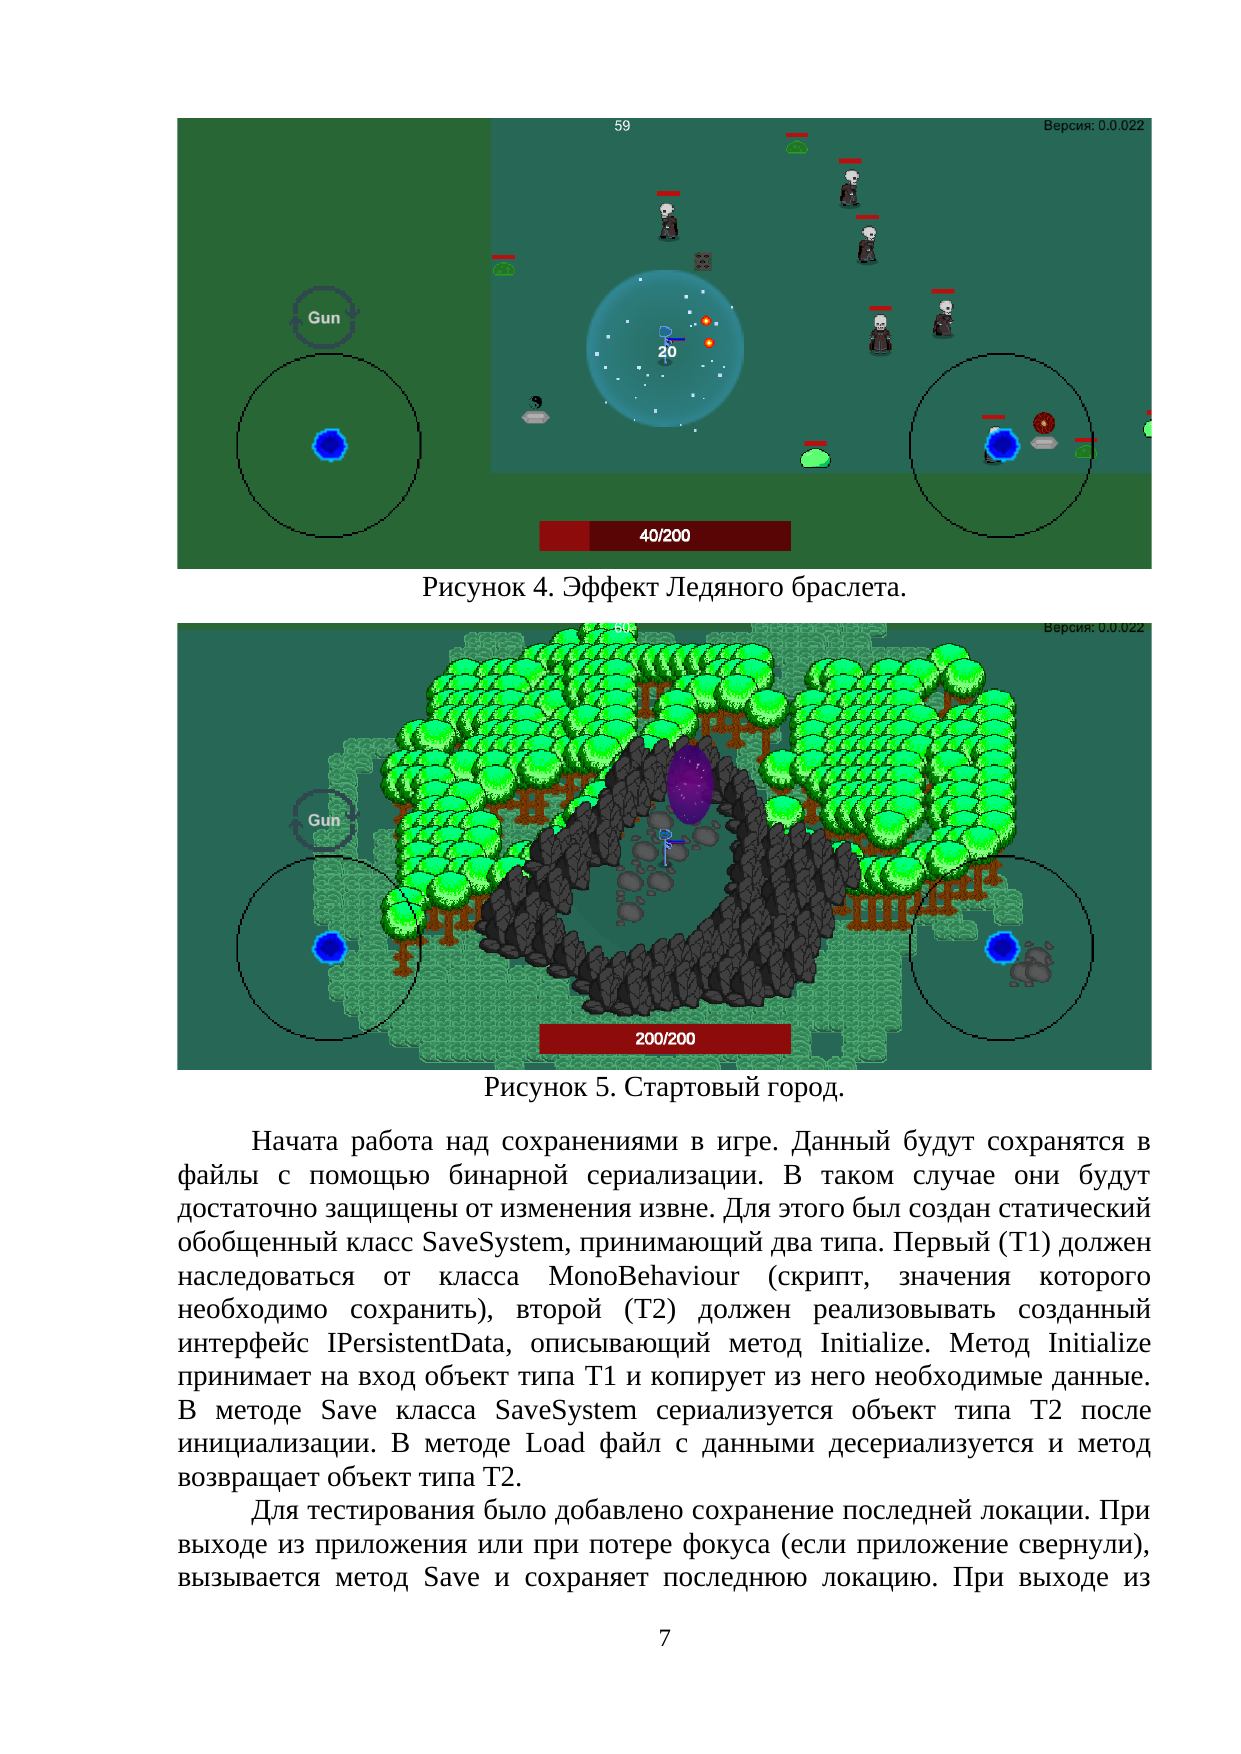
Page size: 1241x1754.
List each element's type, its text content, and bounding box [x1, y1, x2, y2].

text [177, 1492, 1152, 1593]
picture [177, 118, 1152, 569]
picture [177, 623, 1152, 1070]
text Начата работа над сохранениями в игре. Данный будут сохранятся в файлы с помощью бинарной сериализации. В таком случае они будут достаточно защищены от изменения извне. Для этого был создан статический обобщенный класс SaveSystem, принимающий два типа. Первый (T1) должен наследоваться от класса MonoBehaviour (скрипт, значения которого необходимо сохранить), второй (T2) должен реализовывать созданный интерфейс IPersistentData, описывающий метод Initialize. Метод Initialize принимает на вход объект типа T1 и копирует из него необходимые данные. В методе Save класса SaveSystem сериализуется объект типа T2 после инициализации. В методе Load файл с данными десериализуется и метод возвращает объект типа T2. [177, 1123, 1152, 1492]
